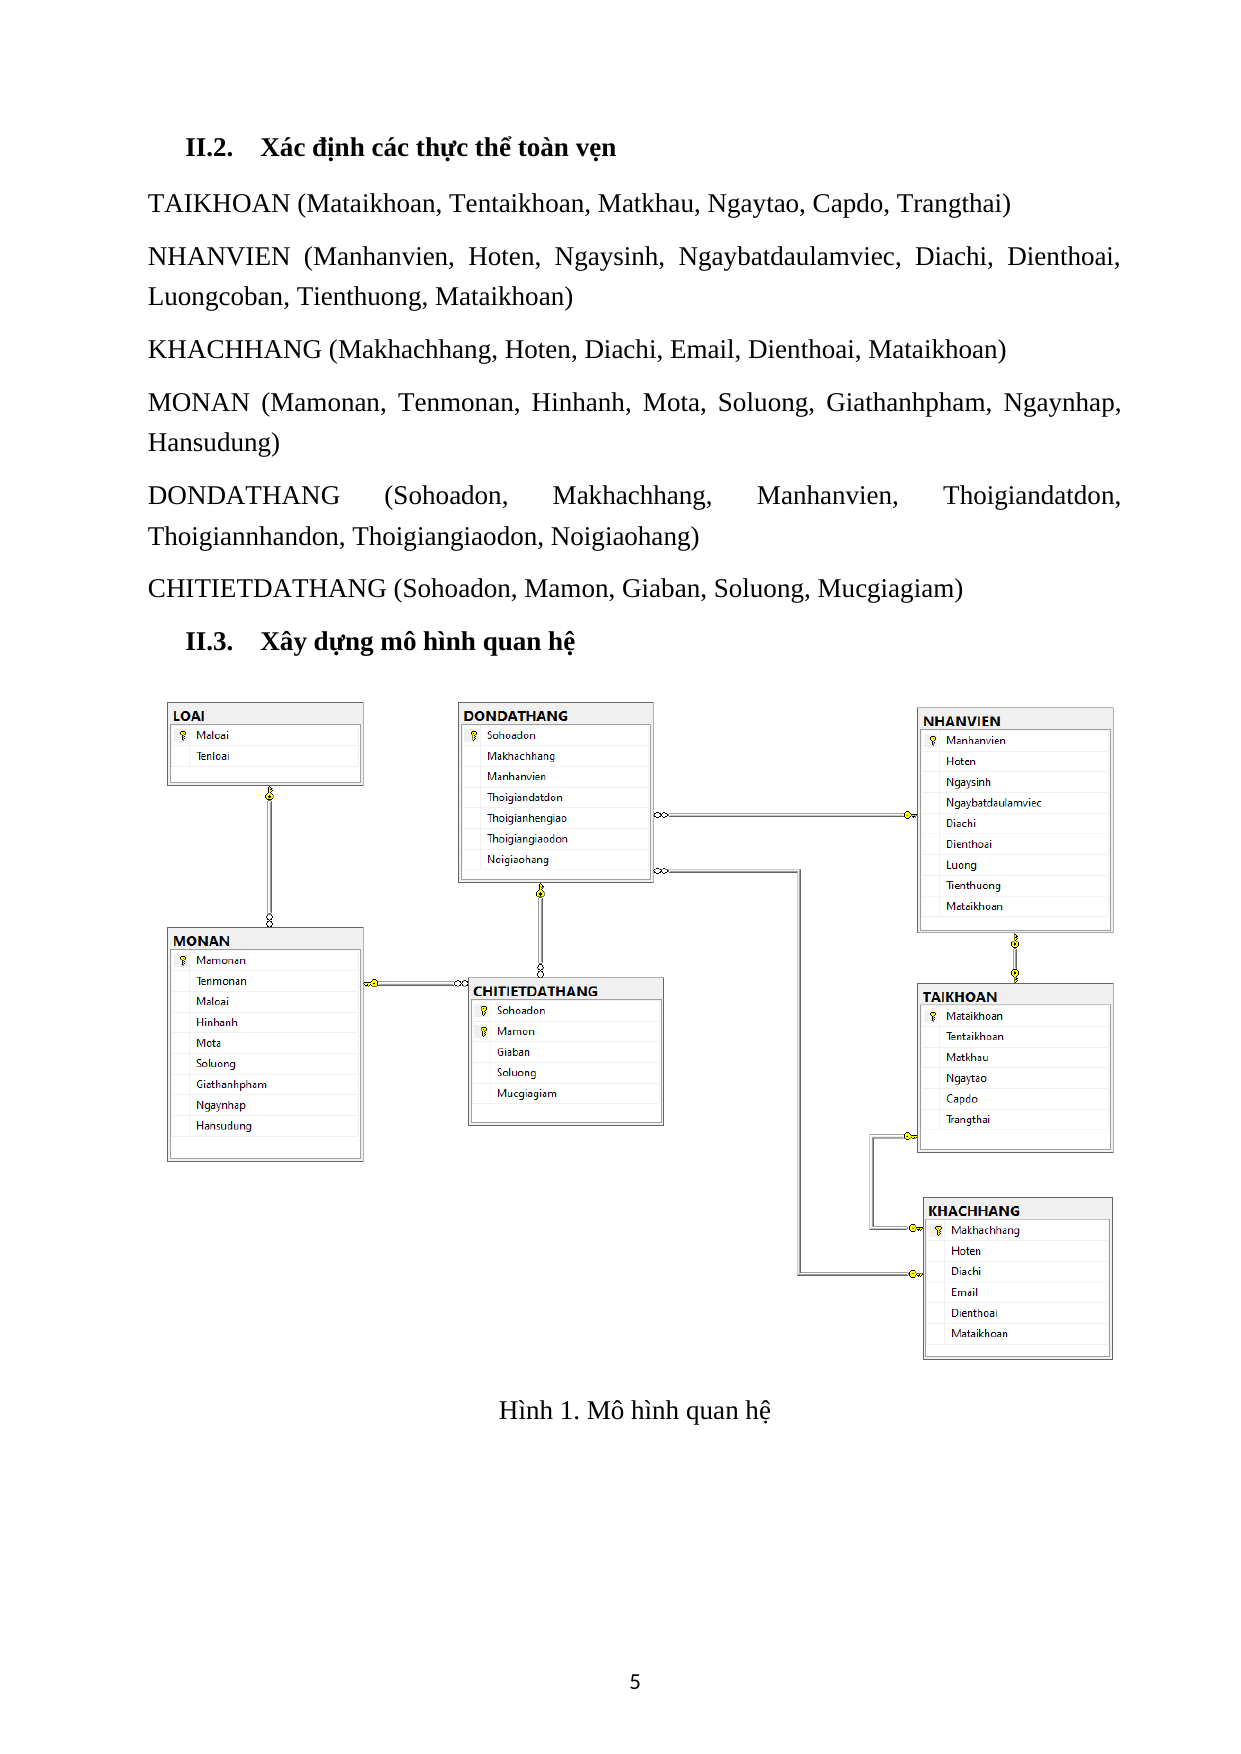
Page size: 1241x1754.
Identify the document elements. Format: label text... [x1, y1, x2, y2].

text DONDATHANG (Sohoadon, Makhachhang, Manhanvien, Thoigiandatdon, Thoigiannhandon, Thoigiangiaodon, Noigiaohang) [148, 479, 1122, 551]
text KHACHHANG (Makhachhang, Hoten, Diachi, Email, Dienthoai, Mataikhoan) [148, 333, 1122, 364]
text TAIKHOAN (Mataikhoan, Tentaikhoan, Matkhau, Ngaytao, Capdo, Trangthai) [148, 187, 1122, 218]
text MONAN (Mamonan, Tenmonan, Hinhanh, Mota, Soluong, Giathanhpham, Ngaynhap, Hansudung) [148, 386, 1122, 457]
list Xác định các thực thể toàn vẹn [185, 131, 1122, 162]
picture [147, 681, 1123, 1372]
text CHITIETDATHANG (Sohoadon, Mamon, Giaban, Soluong, Mucgiagiam) [148, 573, 1122, 604]
list Xây dựng mô hình quan hệ [185, 626, 1122, 657]
text NHANVIEN (Manhanvien, Hoten, Ngaysinh, Ngaybatdaulamviec, Diachi, Dienthoai, Luongcoban, Tienthuong, Mataikhoan) [148, 240, 1122, 311]
text Hình 1. Mô hình quan hệ [148, 1394, 1122, 1425]
